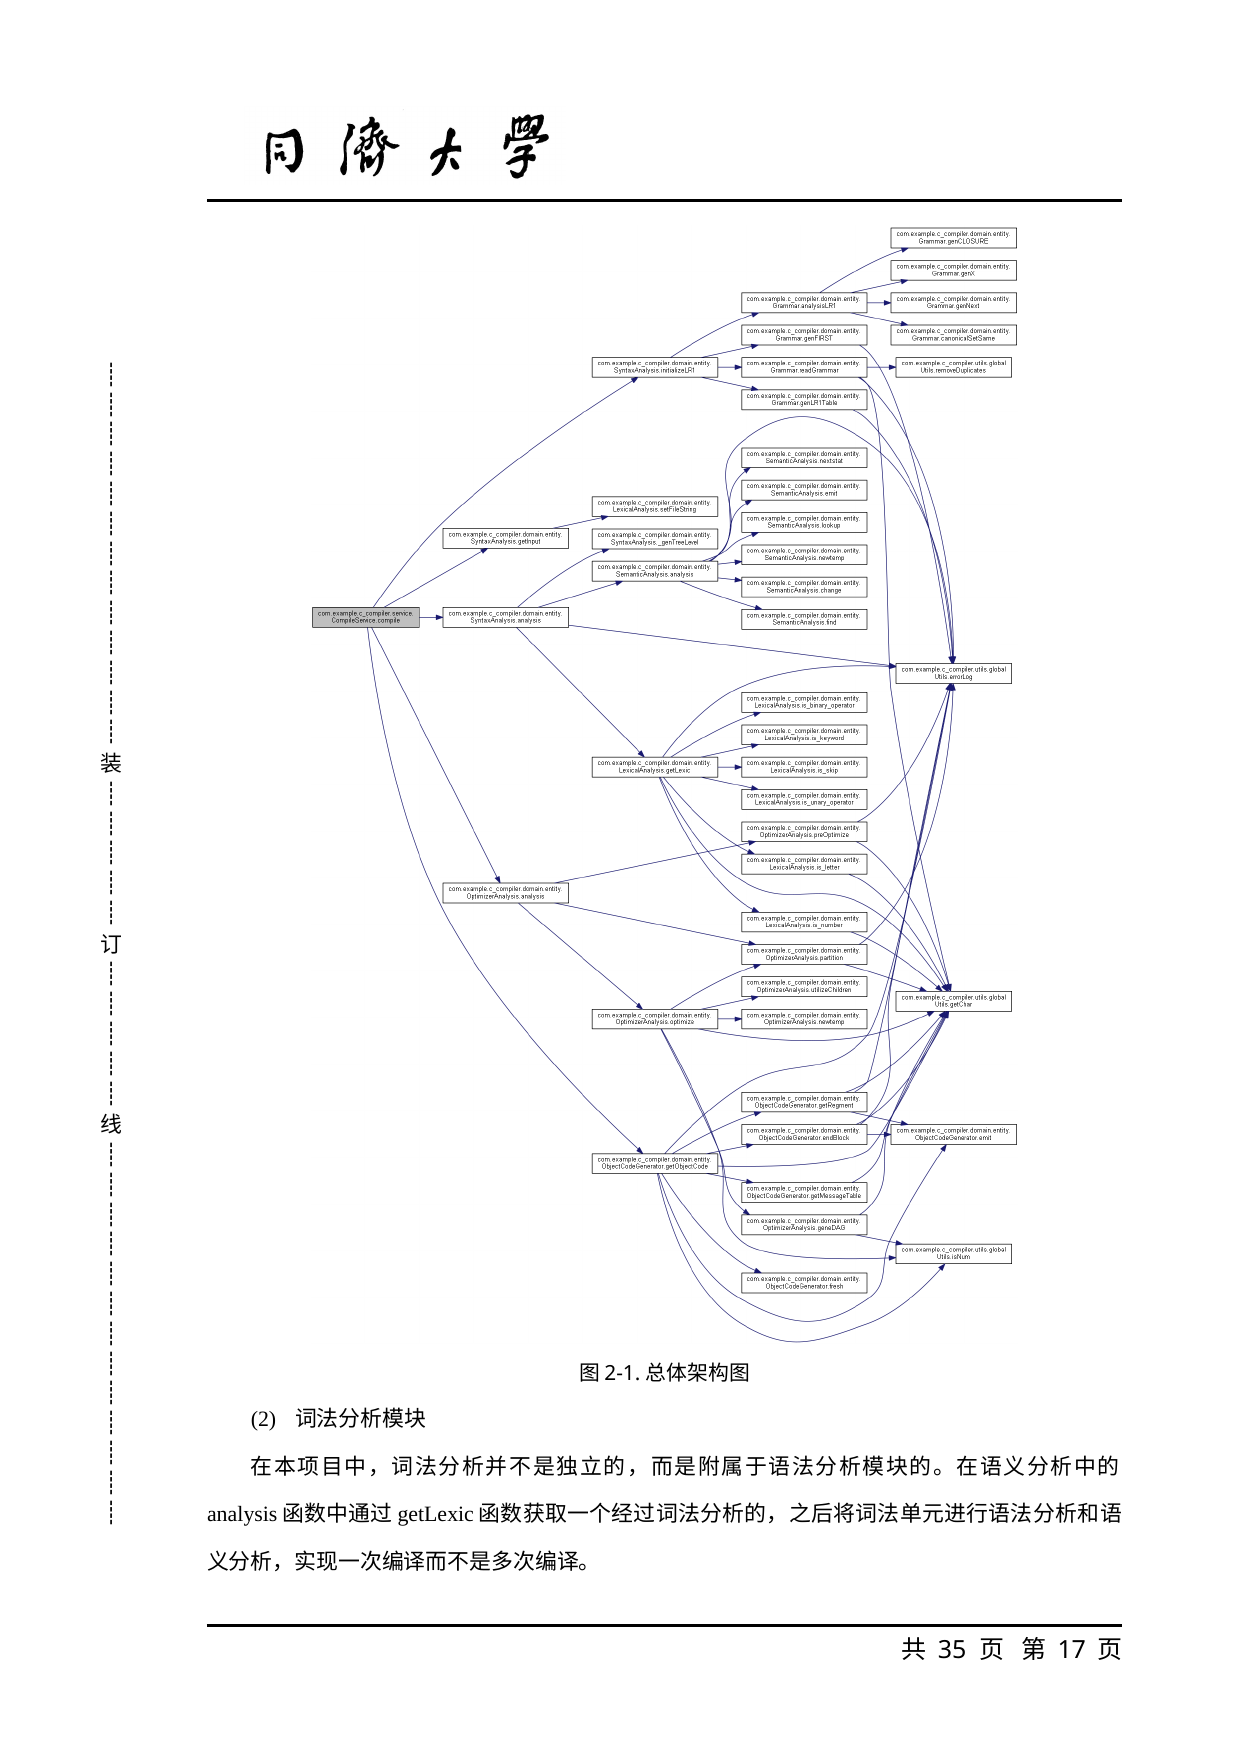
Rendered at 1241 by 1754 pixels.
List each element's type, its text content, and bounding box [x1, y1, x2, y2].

text 在本项目中，词法分析并不是独立的，而是附属于语法分析模块的。在语义分析中的analysis函数中通过getLexic函数获取一个经过词法分析的，之后将词法单元进行语法分析和语义分析，实现一次编译而不是多次编译。 [207, 1449, 1122, 1576]
picture [244, 106, 567, 185]
list 词法分析模块 [251, 1401, 1122, 1433]
picture [311, 225, 1018, 1344]
list 图2-1. 总体架构图 [207, 1356, 1122, 1386]
